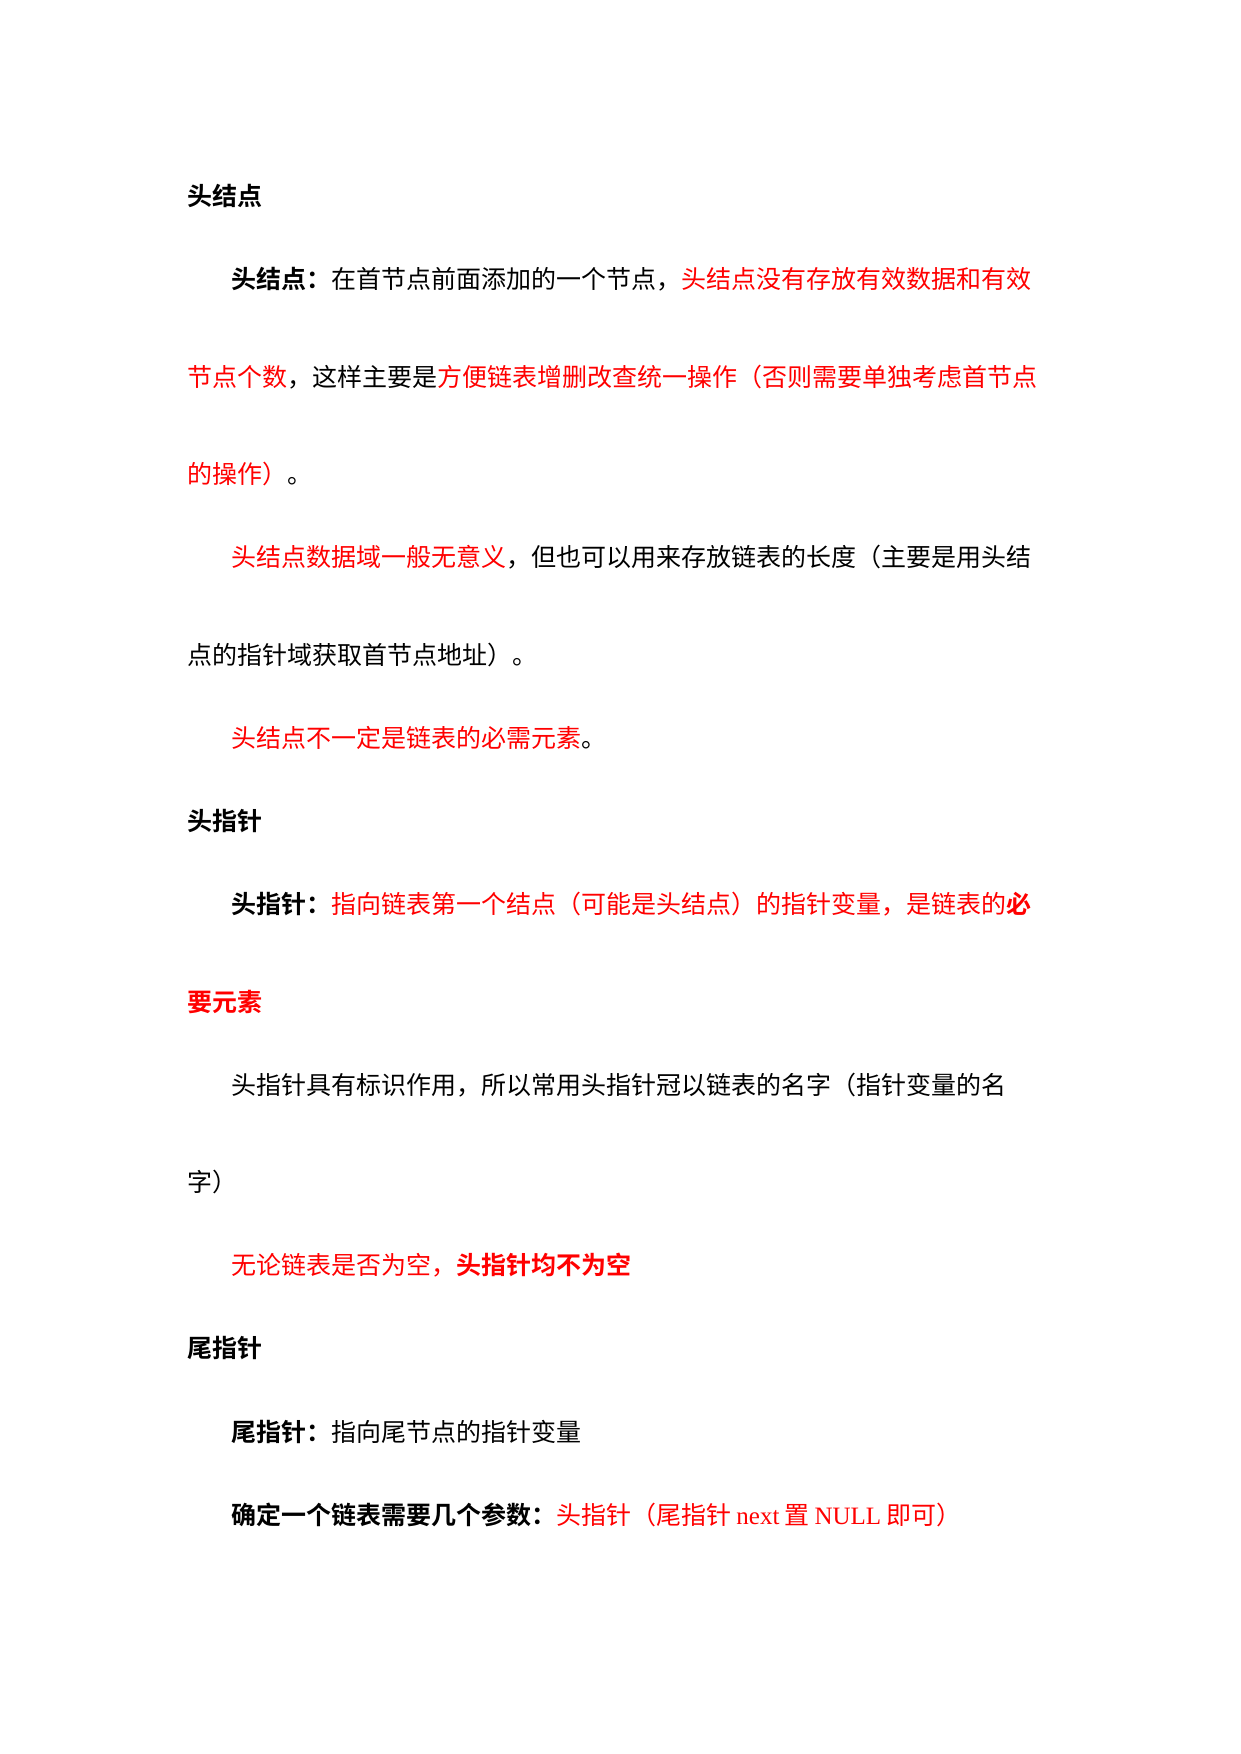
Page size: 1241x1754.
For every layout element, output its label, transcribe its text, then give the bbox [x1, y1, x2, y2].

subtitle 头结点 [187, 162, 1053, 227]
text 确定一个链表需要几个参数：头指针（尾指针next置NULL即可） [187, 1481, 1053, 1546]
subtitle 尾指针 [187, 1314, 1053, 1379]
text 尾指针：指向尾节点的指针变量 [187, 1398, 1053, 1463]
text 头结点数据域一般无意义，但也可以用来存放链表的长度（主要是用头结点的指针域获取首节点地址）。 [187, 523, 1053, 686]
text 无论链表是否为空，头指针均不为空 [187, 1231, 1053, 1296]
text 头指针具有标识作用，所以常用头指针冠以链表的名字（指针变量的名字） [187, 1051, 1053, 1213]
subtitle 头指针 [187, 787, 1053, 852]
text 头结点：在首节点前面添加的一个节点，头结点没有存放有效数据和有效节点个数，这样主要是方便链表增删改查统一操作（否则需要单独考虑首节点的操作）。 [187, 245, 1053, 505]
text 头结点不一定是链表的必需元素。 [187, 704, 1053, 769]
text 头指针：指向链表第一个结点（可能是头结点）的指针变量，是链表的必要元素 [187, 870, 1053, 1033]
